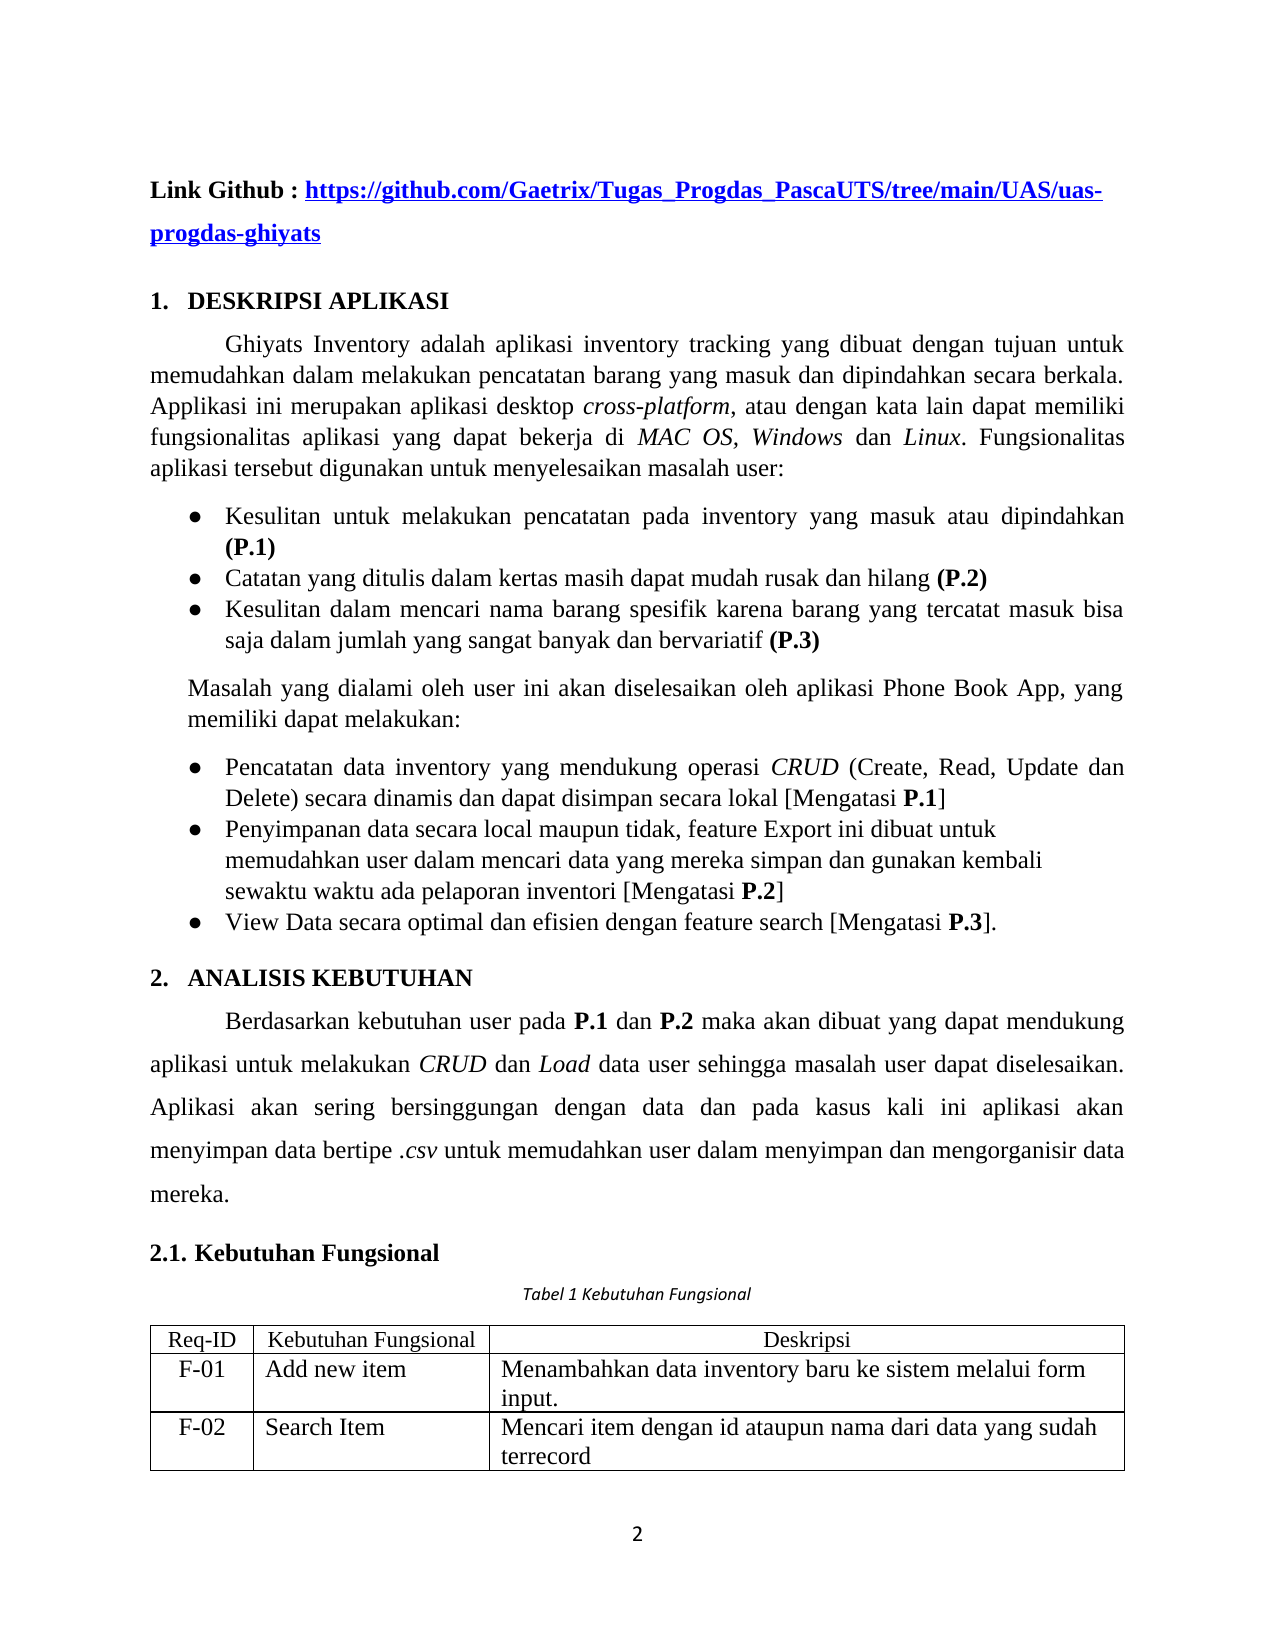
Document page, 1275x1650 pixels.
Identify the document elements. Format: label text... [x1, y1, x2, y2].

table_cell Search Item [254, 1413, 489, 1470]
list Catatan yang ditulis dalam kertas masih dapat mudah rusak dan hilang (P.2) [187, 563, 1125, 592]
text Masalah yang dialami oleh user ini akan diselesaikan oleh aplikasi Phone Book App, yang memiliki dapat melakukan: [187, 673, 1125, 733]
list Pencatatan data inventory yang mendukung operasi CRUD (Create, Read, Update dan Delete) secara dinamis dan dapat disimpan secara lokal [Mengatasi P.1] [187, 752, 1125, 812]
table_header Kebutuhan Fungsional [254, 1326, 489, 1353]
list View Data secara optimal dan efisien dengan feature search [Mengatasi P.3]. [187, 907, 1125, 936]
table_cell Menambahkan data inventory baru ke sistem melalui form input. [490, 1354, 1124, 1411]
table_header Req-ID [151, 1326, 253, 1353]
text Ghiyats Inventory adalah aplikasi inventory tracking yang dibuat dengan tujuan untuk memudahkan dalam melakukan pencatatan barang yang masuk dan dipindahkan secara berkala. Applikasi ini merupakan aplikasi desktop cross-platform, atau dengan kata lain dapat memiliki fungsionalitas aplikasi yang dapat bekerja di MAC OS, Windows dan Linux. Fungsionalitas aplikasi tersebut digunakan untuk menyelesaikan masalah user: [150, 329, 1125, 482]
table_cell Mencari item dengan id ataupun nama dari data yang sudah terrecord [490, 1413, 1124, 1470]
subtitle Link Github : https://github.com/Gaetrix/Tugas_Progdas_PascaUTS/tree/main/UAS/uas-progdas-ghiyats [150, 175, 1125, 247]
list Penyimpanan data secara local maupun tidak, feature Export ini dibuat untuk memudahkan user dalam mencari data yang mereka simpan dan gunakan kembali sewaktu waktu ada pelaporan inventori [Mengatasi P.2] [187, 814, 1125, 905]
text Tabel 1 Kebutuhan Fungsional [150, 1282, 1125, 1304]
table_header Deskripsi [490, 1326, 1124, 1353]
table_cell F-01 [151, 1354, 253, 1411]
table_cell F-02 [151, 1413, 253, 1470]
list Kesulitan untuk melakukan pencatatan pada inventory yang masuk atau dipindahkan (P.1) [187, 501, 1125, 561]
subtitle ANALISIS KEBUTUHAN [150, 963, 1125, 992]
table_cell Add new item [254, 1354, 489, 1411]
subtitle DESKRIPSI APLIKASI [150, 286, 1125, 315]
subtitle Kebutuhan Fungsional [149, 1238, 1125, 1267]
list Kesulitan dalam mencari nama barang spesifik karena barang yang tercatat masuk bisa saja dalam jumlah yang sangat banyak dan bervariatif (P.3) [187, 594, 1125, 654]
text Berdasarkan kebutuhan user pada P.1 dan P.2 maka akan dibuat yang dapat mendukung aplikasi untuk melakukan CRUD dan Load data user sehingga masalah user dapat diselesaikan. Aplikasi akan sering bersinggungan dengan data dan pada kasus kali ini aplikasi akan menyimpan data bertipe .csv untuk memudahkan user dalam menyimpan dan mengorganisir data mereka. [150, 1006, 1125, 1207]
